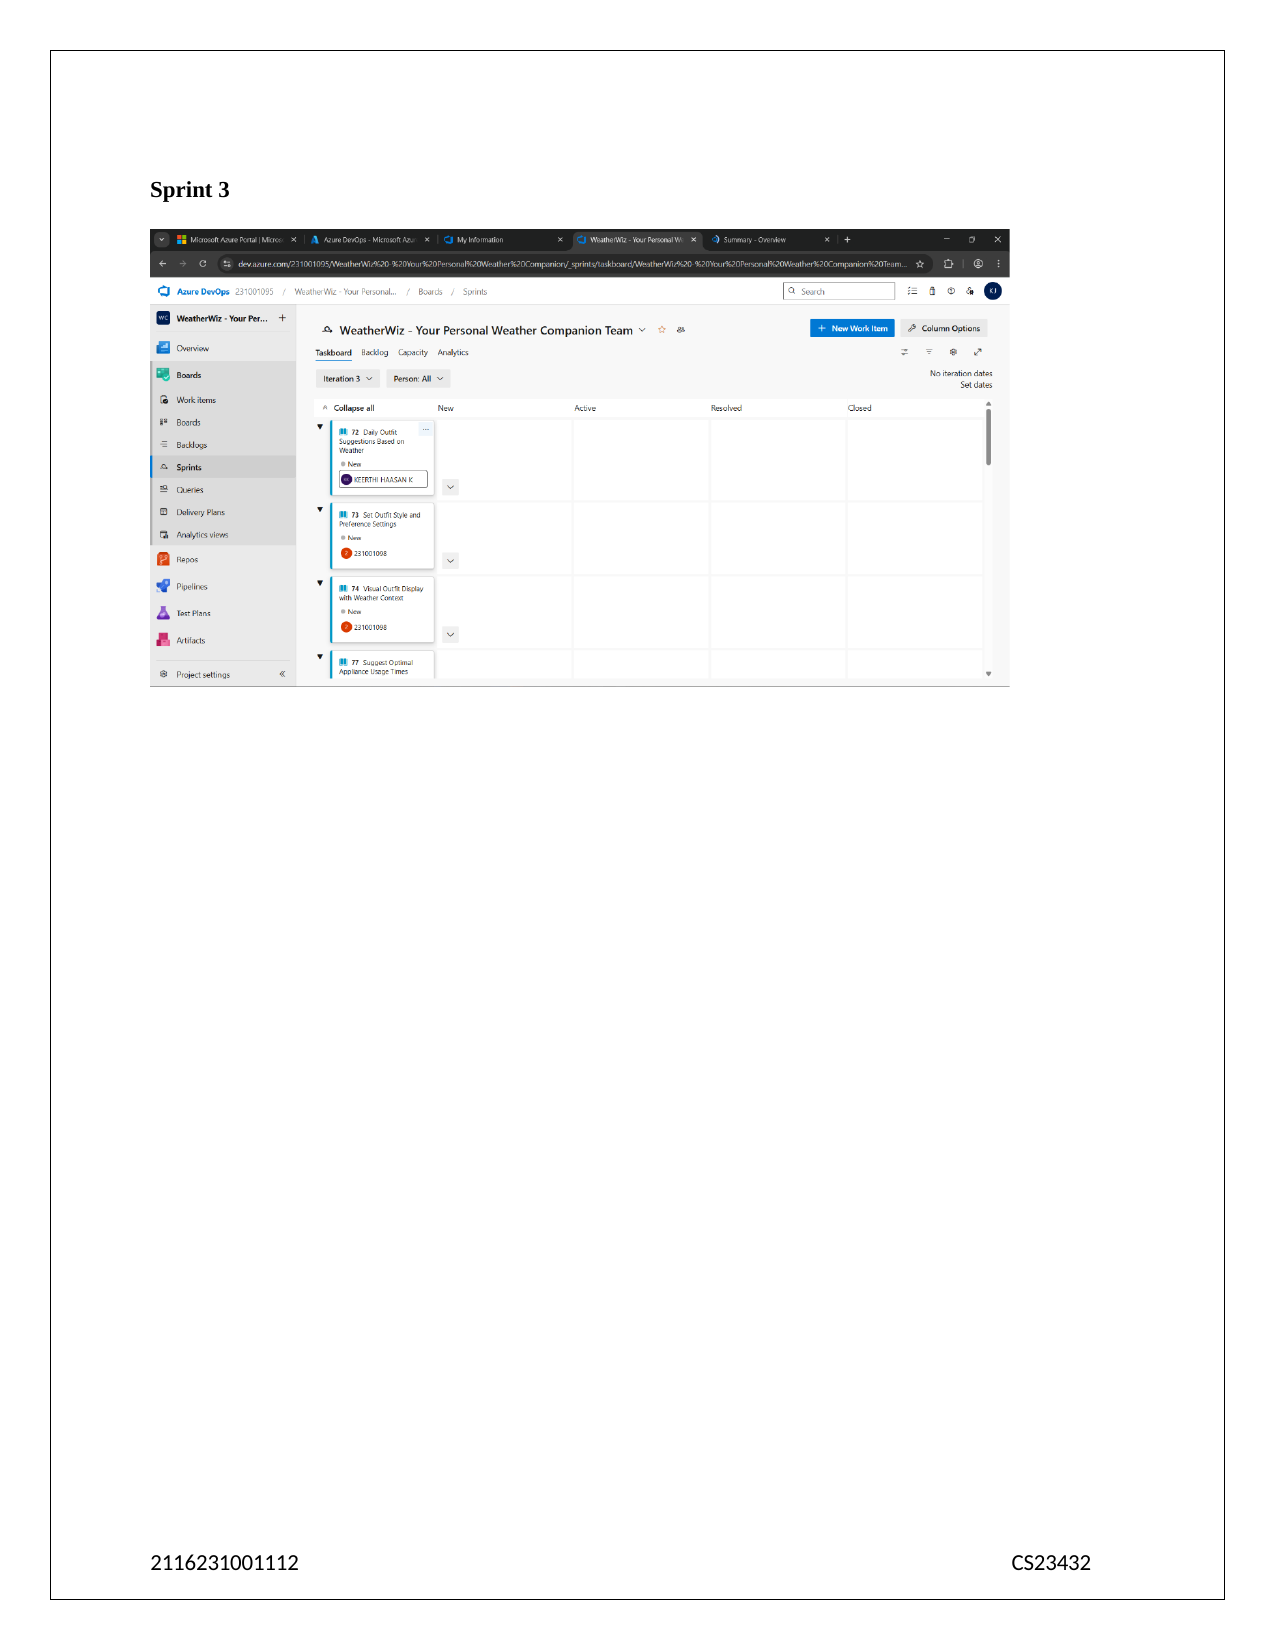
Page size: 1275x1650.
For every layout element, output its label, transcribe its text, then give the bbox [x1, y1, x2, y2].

picture [150, 229, 1010, 687]
text Sprint 3 [150, 177, 1162, 203]
